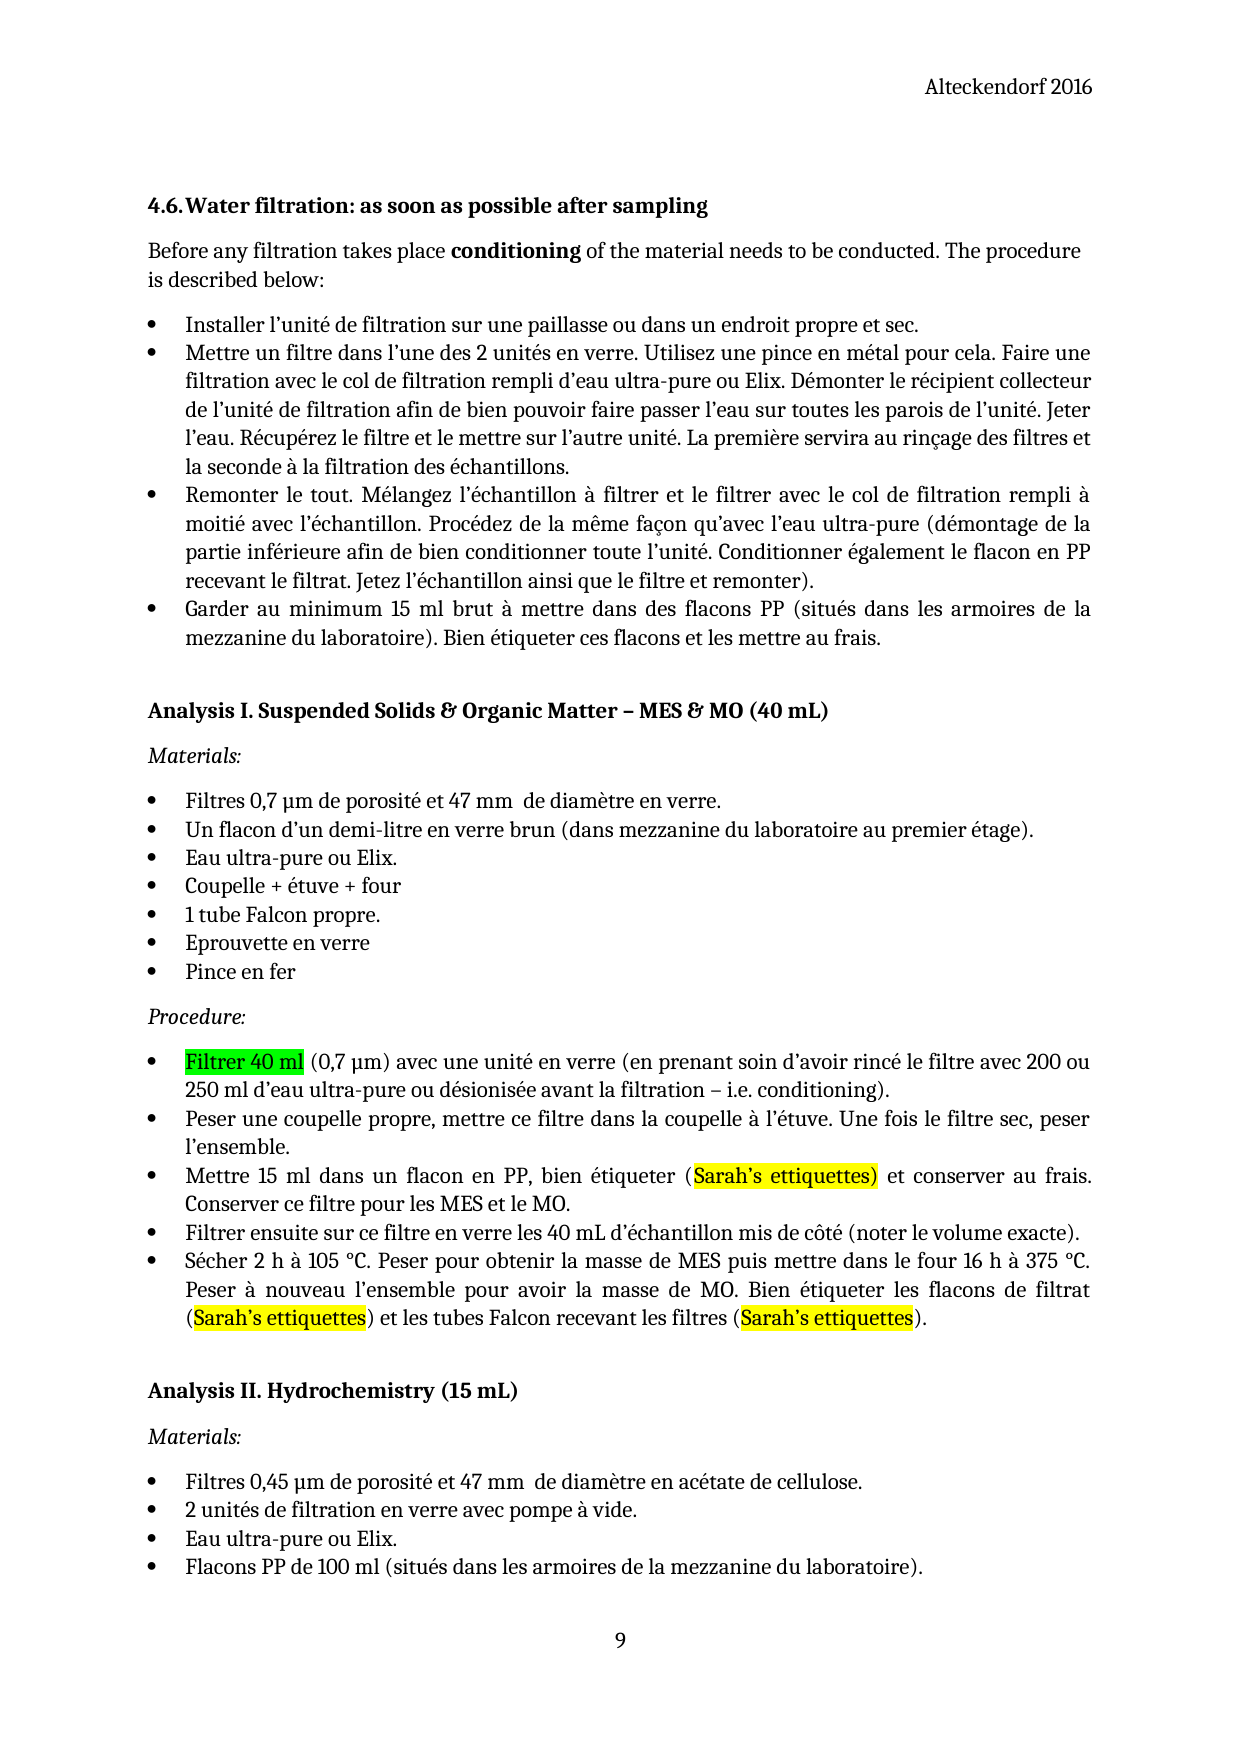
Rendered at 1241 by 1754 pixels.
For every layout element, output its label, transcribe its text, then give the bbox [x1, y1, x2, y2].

list Mettre un filtre dans l’une des 2 unités en . Utilisez une pince en pour cela. Faire une filtration avec le col de filtration rempli d’eau ultra-pure ou Elix. Démonter le récipient collecteur de l’unité de filtration afin de bien pouvoir faire passer l’eau sur toutes les parois de l’unité. Jeter l’eau. Récupérez le filtre et le mettre sur l’autre unité. La première servira au rinçage des filtres et la seconde à la filtration des échantillons. [148, 340, 1092, 480]
subtitle Water filtration: as soon as possible after sampling [148, 193, 1092, 219]
list Flacons PP de 100 ml (situés dans les armoires de la mezzanine du laboratoire). [148, 1554, 1092, 1580]
list Eprouvette en verre [148, 930, 1092, 957]
text Procedure: [148, 1004, 1092, 1030]
list Installer l’unité de filtration sur une paillasse ou dans un endroit propre et sec. [148, 311, 1092, 338]
list Filtres 0,7 µm de porosité et 47 mm de diamètre en verre. [148, 788, 1092, 814]
text Materials: [148, 743, 1092, 769]
list 1 tube Falcon propre. [148, 902, 1092, 928]
list Un flacon d’un demi-litre en verre brun (dans mezzanine du laboratoire au premier étage). [148, 816, 1092, 843]
list Pince en fer [148, 959, 1092, 985]
list Filtrer ensuite sur ce filtre en verre les 40 mL d’échantillon mis de côté (noter le volume exacte). [148, 1219, 1092, 1246]
text Before any filtration takes place conditioning of the material needs to be conducted. The procedure is described below: [148, 238, 1092, 293]
list Mettre 15 ml dans un flacon en PP, bien étiqueter (Sarah’s ettiquettes) et conserver au frais. Conserver ce filtre pour les MES et le MO. [148, 1163, 1092, 1217]
list Remonter le tout. Mélangez l’échantillon à filtrer et le filtrer avec le col de filtration rempli à moitié avec l’échantillon. Procédez de la même façon qu’avec l’eau ultra-pure (démontage de la partie inférieure afin de bien conditionner toute l’unité. Conditionner également le flacon en PP recevant le filtrat. Jetez l’échantillon ainsi que le filtre et remonter). [148, 482, 1092, 594]
list Peser une coupelle propre, mettre ce filtre dans la coupelle à l’étuve. Une fois le filtre sec, peser l’ensemble. [148, 1106, 1092, 1161]
list Filtres 0,45 µm de porosité et 47 mm de diamètre en acétate de cellulose. [148, 1468, 1092, 1495]
list 2 unités de filtration en verre avec pompe à vide. [148, 1497, 1092, 1523]
text Materials: [148, 1423, 1092, 1450]
list Sécher 2 h à 105 °C. Peser pour obtenir la masse de MES puis mettre dans le four 16 h à 375 °C. Peser à nouveau l’ensemble pour avoir la masse de MO. Bien étiqueter les flacons de filtrat (Sarah’s ettiquettes) et les tubes Falcon recevant les filtres (Sarah’s ettiquettes). [148, 1248, 1092, 1331]
list Filtrer 40 ml (0,7 µm) avec une unité en verre (en prenant soin d’avoir rincé le filtre avec 200 ou 250 ml d’eau ultra-pure ou désionisée avant la filtration – i.e. conditioning). [148, 1049, 1092, 1104]
list Eau ultra-pure ou Elix. [148, 845, 1092, 871]
text Analysis II. Hydrochemistry (15 mL) [148, 1378, 1092, 1405]
list Garder au minimum 15 ml brut à mettre dans des flacons PP (situés dans les armoires de la mezzanine du laboratoire). Bien étiqueter ces flacons et les mettre au frais. [148, 596, 1092, 651]
list Coupelle + étuve + four [148, 873, 1092, 900]
text Analysis I. Suspended Solids & Organic Matter – MES & MO (40 mL) [148, 698, 1092, 724]
list Eau ultra-pure ou Elix. [148, 1525, 1092, 1552]
